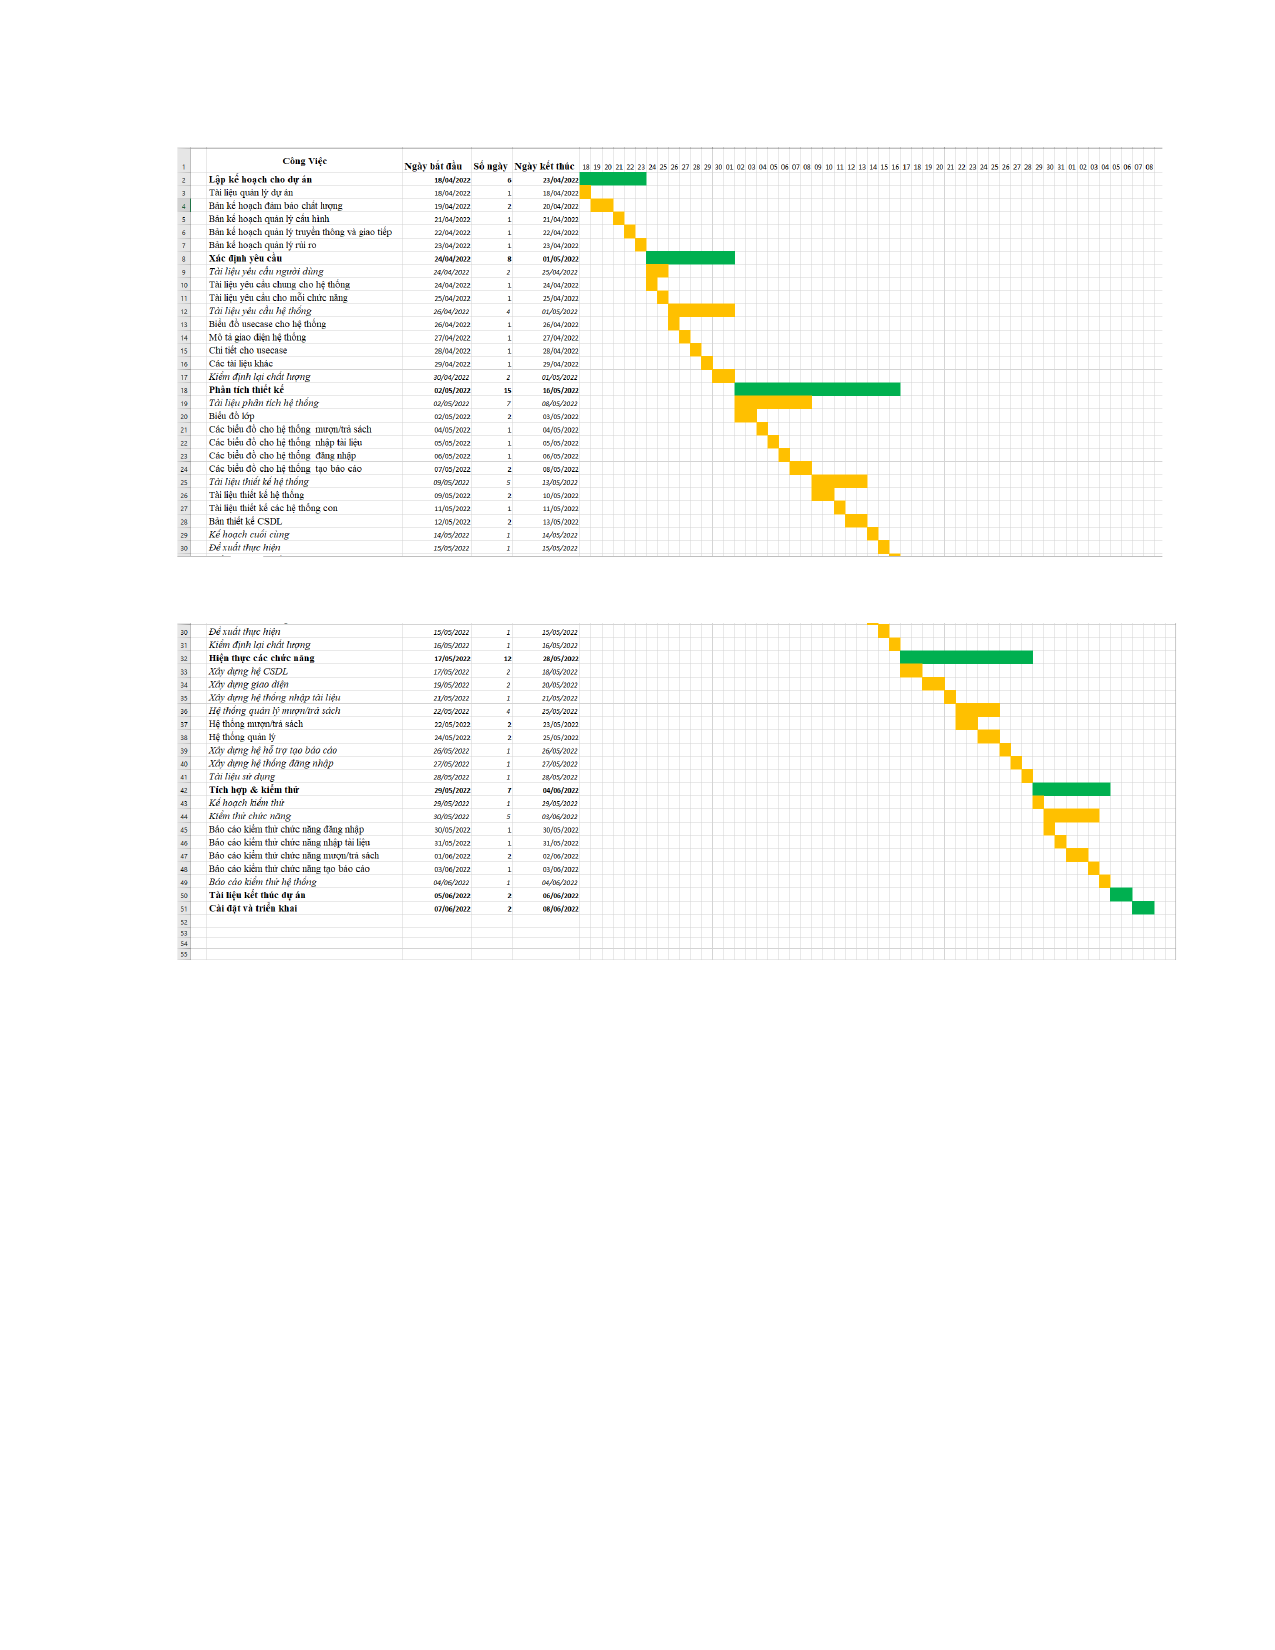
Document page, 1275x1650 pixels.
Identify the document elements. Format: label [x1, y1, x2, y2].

picture [177, 623, 1177, 960]
picture [177, 147, 1163, 557]
